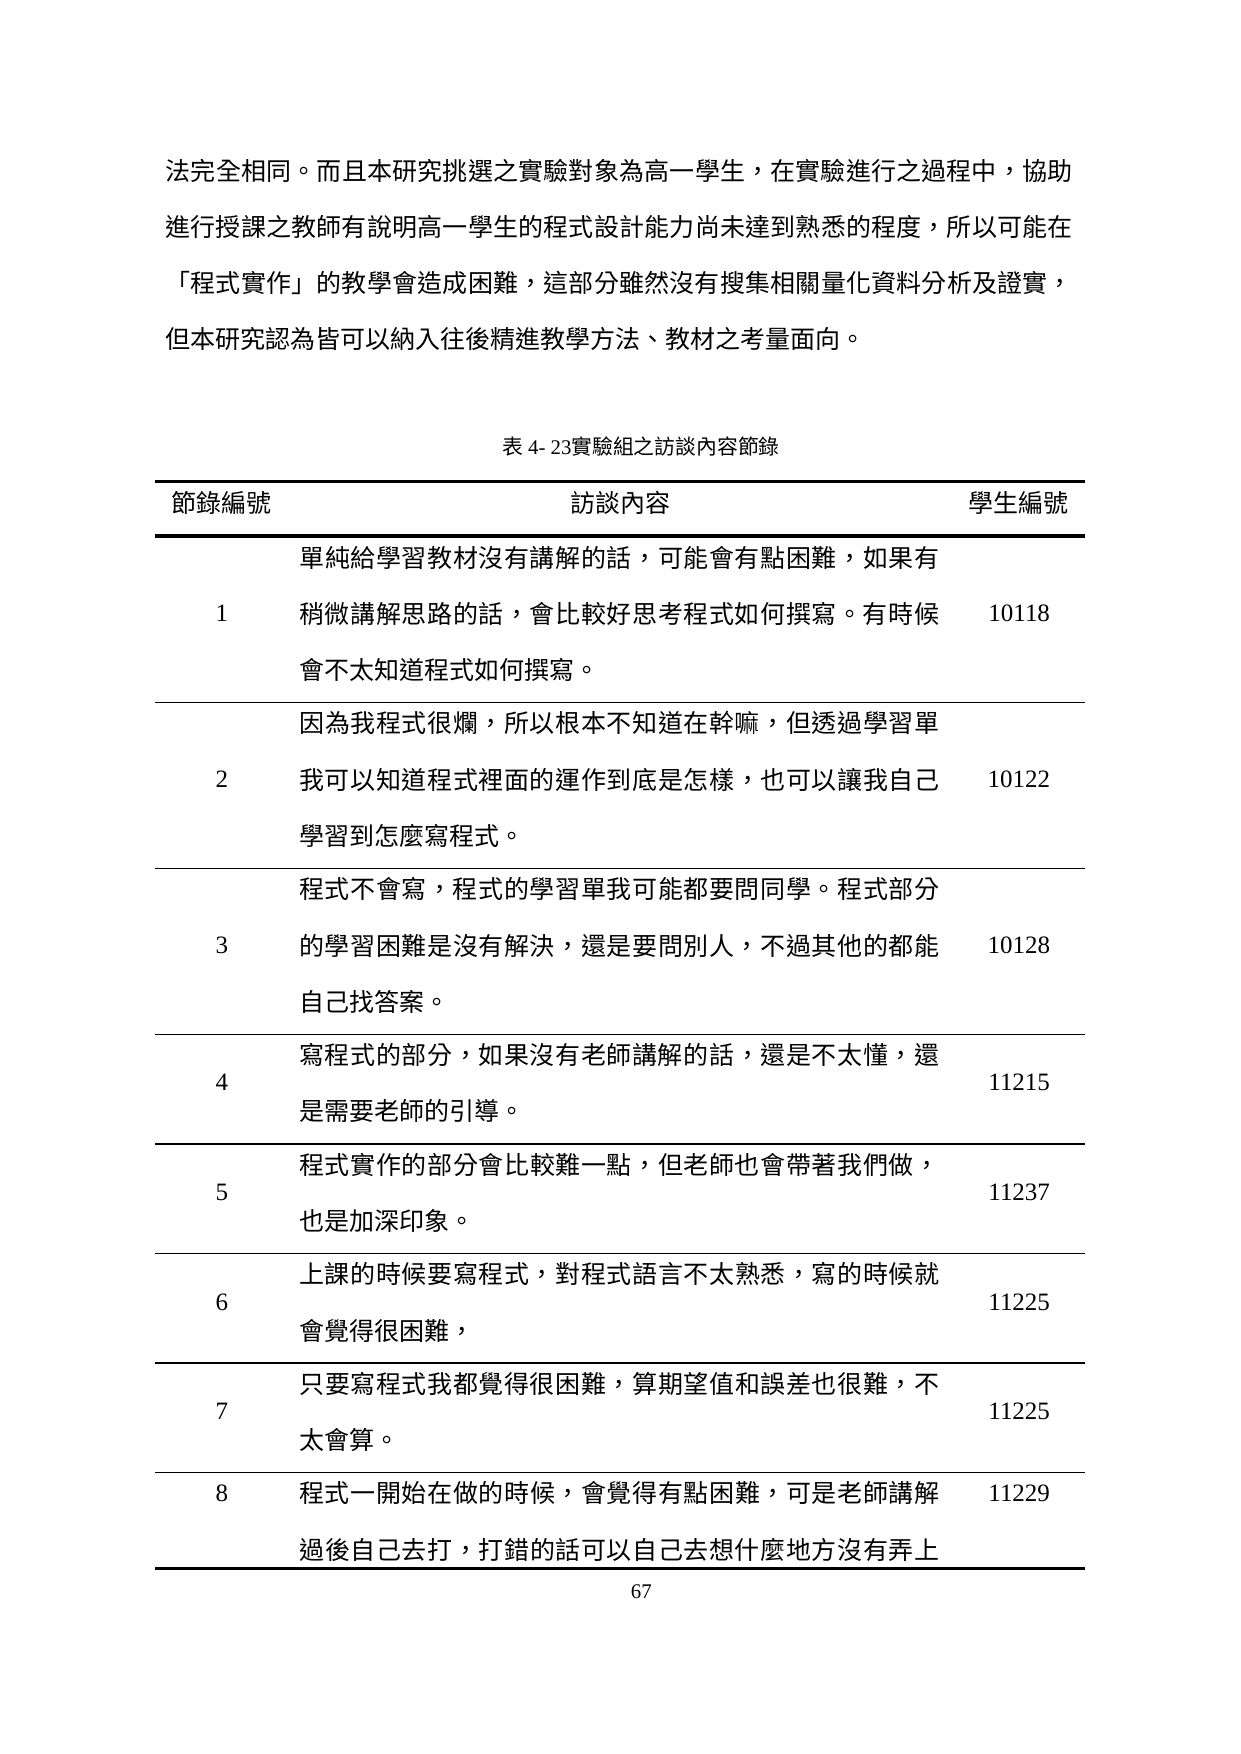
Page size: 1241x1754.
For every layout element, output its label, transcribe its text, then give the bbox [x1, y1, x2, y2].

text 表 4- 23實驗組之訪談內容節錄 [165, 427, 1075, 464]
table_cell 單純給學習教材沒有講解的話，可能會有點困難，如果有稍微講解思路的話，會比較好思考程式如何撰寫。有時候會不太知道程式如何撰寫。 [288, 538, 952, 702]
table_cell 8 [155, 1473, 288, 1567]
table_header 訪談內容 [288, 483, 952, 534]
table_header 節錄編號 [155, 483, 288, 534]
table_cell 11229 [953, 1473, 1085, 1567]
table_header 學生編號 [953, 483, 1085, 534]
table_cell 11225 [953, 1254, 1085, 1362]
table_cell 11237 [953, 1145, 1085, 1253]
table_cell 2 [155, 703, 288, 868]
table_cell 6 [155, 1254, 288, 1362]
table_cell 3 [155, 869, 288, 1033]
table_cell 只要寫程式我都覺得很困難，算期望值和誤差也很難，不太會算。 [288, 1364, 952, 1472]
table_cell 上課的時候要寫程式，對程式語言不太熟悉，寫的時候就會覺得很困難， [288, 1254, 952, 1362]
table_cell 11225 [953, 1364, 1085, 1472]
table_cell 因為我程式很爛，所以根本不知道在幹嘛，但透過學習單我可以知道程式裡面的運作到底是怎樣，也可以讓我自己學習到怎麼寫程式。 [288, 703, 952, 868]
table_cell 1 [155, 538, 288, 702]
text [165, 151, 1075, 357]
table_cell 4 [155, 1035, 288, 1143]
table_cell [288, 1473, 952, 1567]
table_cell 7 [155, 1364, 288, 1472]
table_cell 程式不會寫，程式的學習單我可能都要問同學。程式部分的學習困難是沒有解決，還是要問別人，不過其他的都能自己找答案。 [288, 869, 952, 1033]
table_cell 11215 [953, 1035, 1085, 1143]
table_cell 5 [155, 1145, 288, 1253]
table_cell 10122 [953, 703, 1085, 868]
table_cell 寫程式的部分，如果沒有老師講解的話，還是不太懂，還是需要老師的引導。 [288, 1035, 952, 1143]
table_cell 程式實作的部分會比較難一點，但老師也會帶著我們做，也是加深印象。 [288, 1145, 952, 1253]
table_cell 10118 [953, 538, 1085, 702]
table_cell 10128 [953, 869, 1085, 1033]
